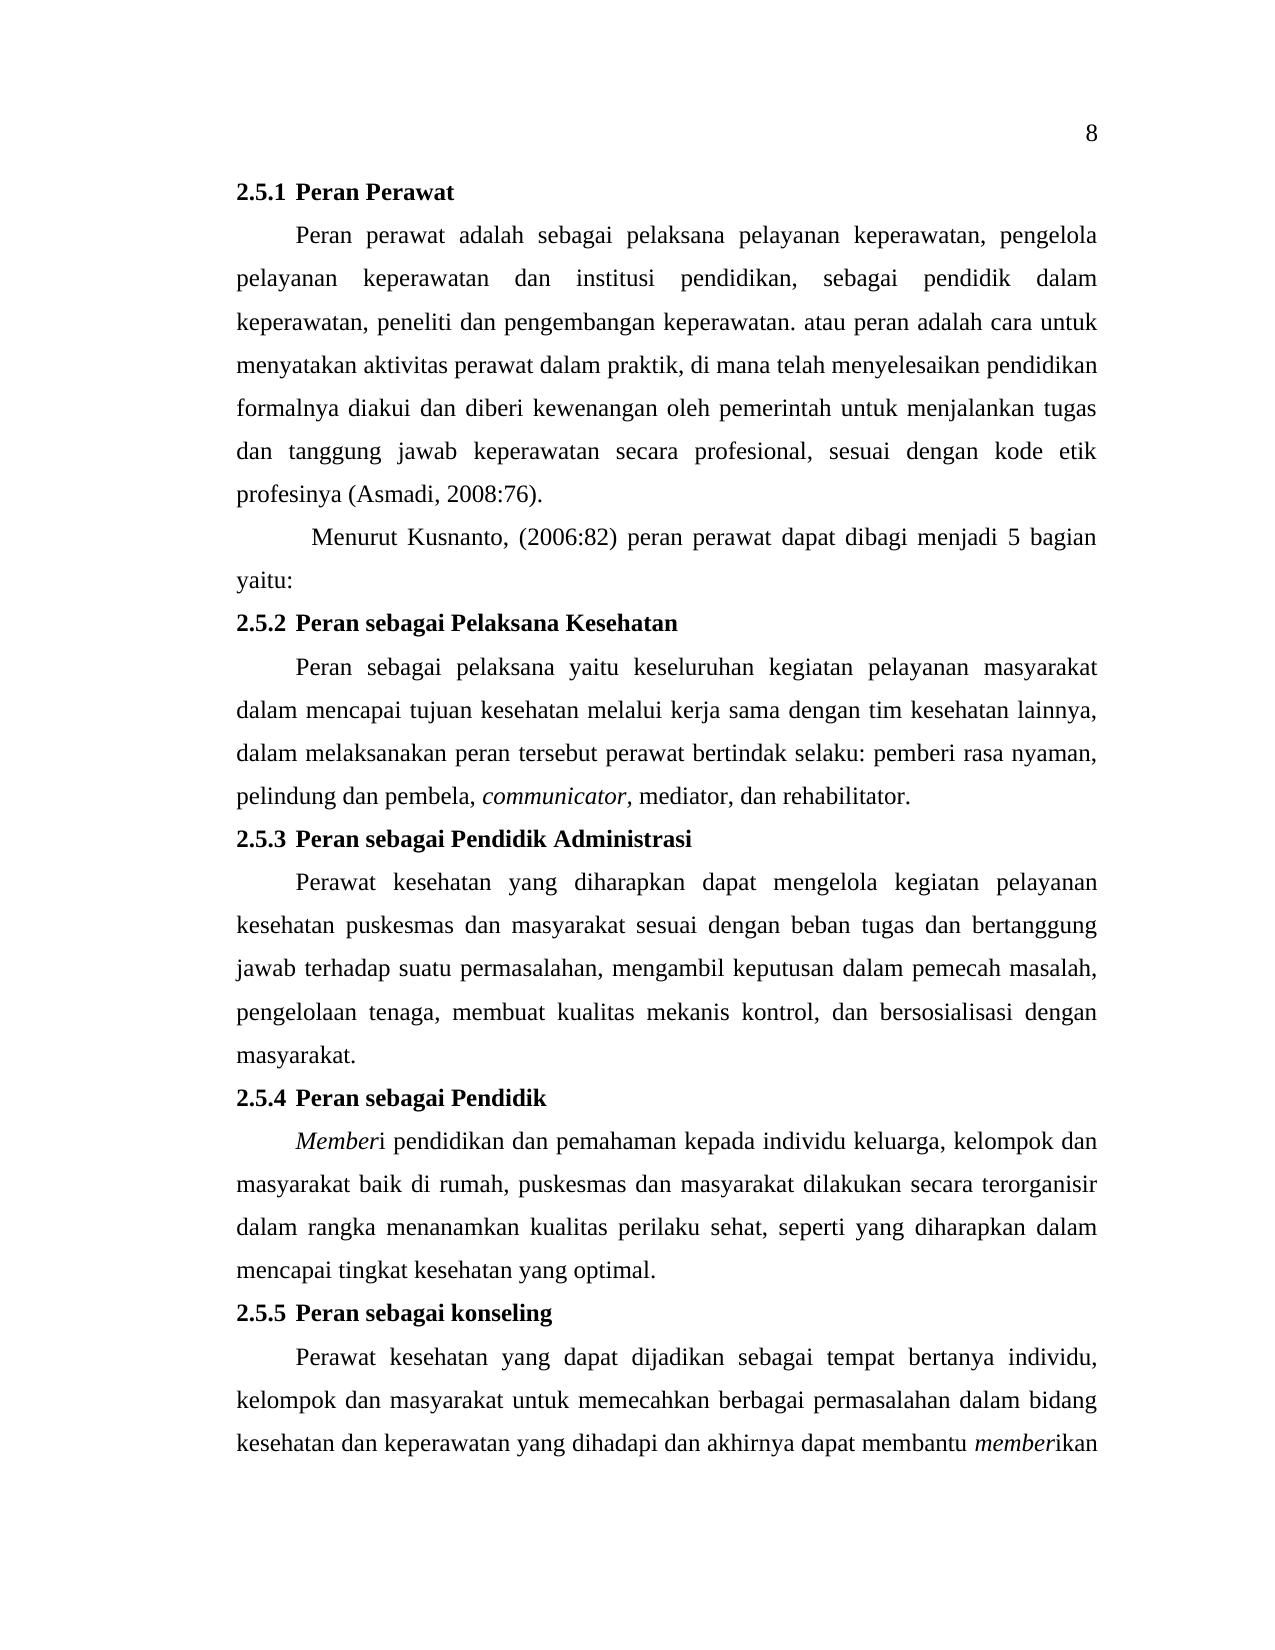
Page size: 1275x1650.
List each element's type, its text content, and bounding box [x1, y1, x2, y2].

text Perawat kesehatan yang diharapkan dapat mengelola kegiatan pelayanan kesehatan puskesmas dan masyarakat sesuai dengan beban tugas dan bertanggung jawab terhadap suatu permasalahan, mengambil keputusan dalam pemecah masalah, pengelolaan tenaga, membuat kualitas mekanis kontrol, dan bersosialisasi dengan masyarakat. [236, 867, 1098, 1068]
text Memberi pendidikan dan pemahaman kepada individu keluarga, kelompok dan masyarakat baik di rumah, puskesmas dan masyarakat dilakukan secara terorganisir dalam rangka menanamkan kualitas perilaku sehat, seperti yang diharapkan dalam mencapai tingkat kesehatan yang optimal. [236, 1126, 1098, 1284]
subtitle Peran sebagai konseling [236, 1298, 1098, 1327]
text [236, 1342, 1098, 1457]
subtitle Peran sebagai Pelaksana Kesehatan [236, 608, 1098, 637]
subtitle Peran Perawat [236, 177, 1098, 206]
text Peran perawat adalah sebagai pelaksana pelayanan keperawatan, pengelola pelayanan keperawatan dan institusi pendidikan, sebagai pendidik dalam keperawatan, peneliti dan pengembangan keperawatan. atau peran adalah cara untuk menyatakan aktivitas perawat dalam praktik, di mana telah menyelesaikan pendidikan formalnya diakui dan diberi kewenangan oleh pemerintah untuk menjalankan tugas dan tanggung jawab keperawatan secara profesional, sesuai dengan kode etik profesinya (Asmadi, 2008:76). [236, 220, 1098, 508]
subtitle Peran sebagai Pendidik [236, 1083, 1098, 1112]
text Menurut Kusnanto, (2006:82) peran perawat dapat dibagi menjadi 5 bagian yaitu: [236, 522, 1098, 594]
text Peran sebagai pelaksana yaitu keseluruhan kegiatan pelayanan masyarakat dalam mencapai tujuan kesehatan melalui kerja sama dengan tim kesehatan lainnya, dalam melaksanakan peran tersebut perawat bertindak selaku: pemberi rasa nyaman, pelindung dan pembela, communicator, mediator, dan rehabilitator. [236, 652, 1098, 810]
subtitle Peran sebagai Pendidik Administrasi [236, 824, 1098, 853]
